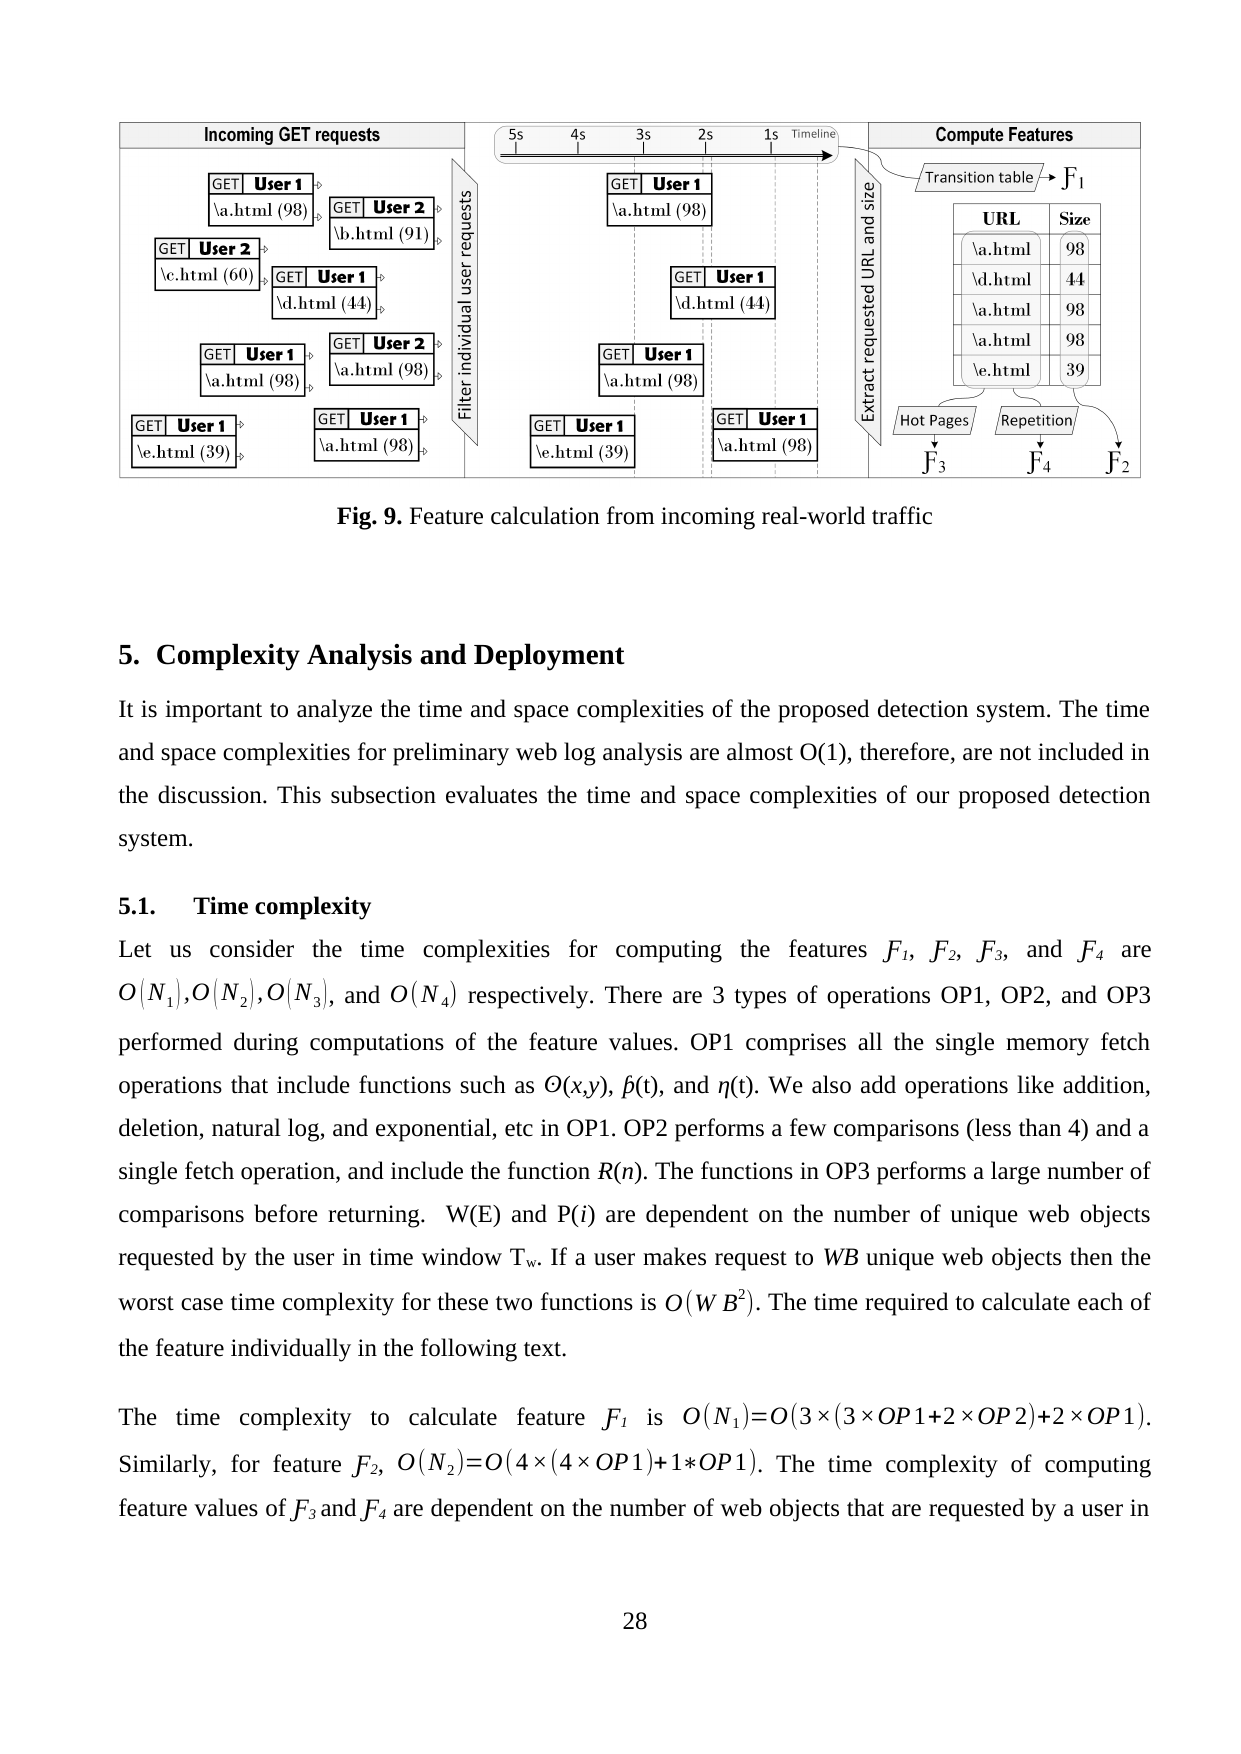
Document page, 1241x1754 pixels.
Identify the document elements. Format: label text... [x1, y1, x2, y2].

subtitle Complexity Analysis and Deployment [118, 637, 1152, 671]
text It is important to analyze the time and space complexities of the proposed detection system. The time and space complexities for preliminary web log analysis are almost O(1), therefore, are not included in the discussion. This subsection evaluates the time and space complexities of our proposed detection system. [118, 694, 1152, 852]
subtitle Time complexity [118, 891, 1152, 920]
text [118, 1401, 1152, 1522]
text Let us consider the time complexities for computing the features Ƒ1, Ƒ2, Ƒ3, and Ƒ4 are , and respectively. There are 3 types of operations OP1, OP2, and OP3 performed during computations of the feature values. OP1 comprises all the single memory fetch operations that include functions such as (x,y), ƥ(t), and η(t). We also add operations like addition, deletion, natural log, and exponential, etc in OP1. OP2 performs a few comparisons (less than 4) and a single fetch operation, and include the function Ɍ(n). The functions in OP3 performs a large number of comparisons before returning. W(E) and P(i) are dependent on the number of unique web objects requested by the user in time window Tw. If a user makes request to WB unique web objects then the worst case time complexity for these two functions is . The time required to calculate each of the feature individually in the following text. [118, 934, 1152, 1361]
picture [118, 118, 1142, 487]
text Fig. 9. Feature calculation from incoming real-world traffic [118, 501, 1152, 530]
